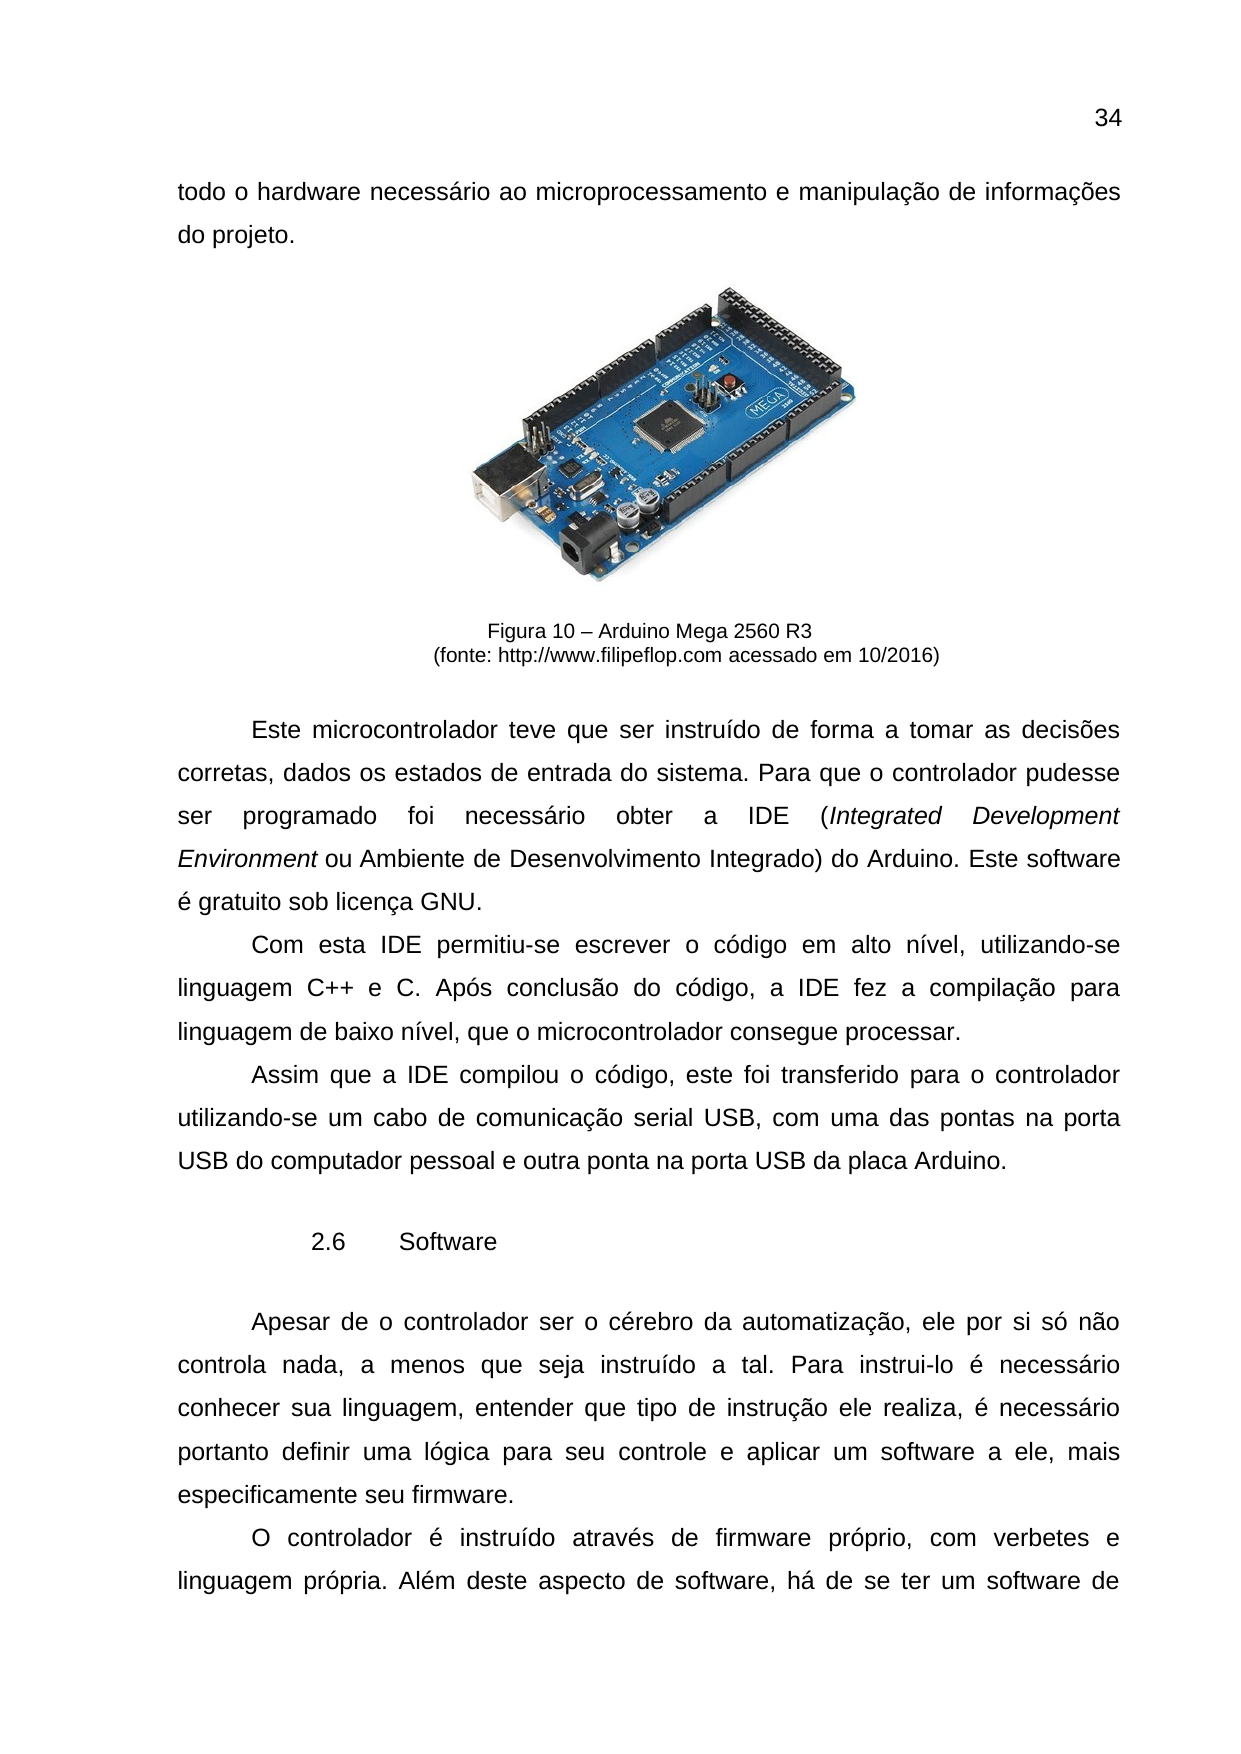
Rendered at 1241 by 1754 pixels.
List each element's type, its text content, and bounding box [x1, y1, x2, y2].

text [177, 1523, 1122, 1594]
text Assim que a IDE compilou o código, este foi transferido para o controlador utilizando-se um cabo de comunicação serial USB, com uma das pontas na porta USB do computador pessoal e outra ponta na porta USB da placa Arduino. [177, 1059, 1122, 1174]
picture [426, 263, 874, 619]
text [177, 177, 1122, 249]
text Apesar de o controlador ser o cérebro da automatização, ele por si só não controla nada, a menos que seja instruído a tal. Para instrui-lo é necessário conhecer sua linguagem, entender que tipo de instrução ele realiza, é necessário portanto definir uma lógica para seu controle e aplicar um software a ele, mais especificamente seu firmware. [177, 1307, 1122, 1508]
subtitle Software [237, 1226, 1122, 1255]
text Este microcontrolador teve que ser instruído de forma a tomar as decisões corretas, dados os estados de entrada do sistema. Para que o controlador pudesse ser programado foi necessário obter a IDE (Integrated Development Environment ou Ambiente de Desenvolvimento Integrado) do Arduino. Este software é gratuito sob licença GNU. [177, 714, 1122, 916]
text Com esta IDE permitiu-se escrever o código em alto nível, utilizando-se linguagem C++ e C. Após conclusão do código, a IDE fez a compilação para linguagem de baixo nível, que o microcontrolador consegue processar. [177, 930, 1122, 1045]
text Figura 10 – Arduino Mega 2560 R3 [177, 619, 1122, 643]
text (fonte: http://www.filipeflop.com acessado em 10/2016) [177, 643, 1122, 667]
